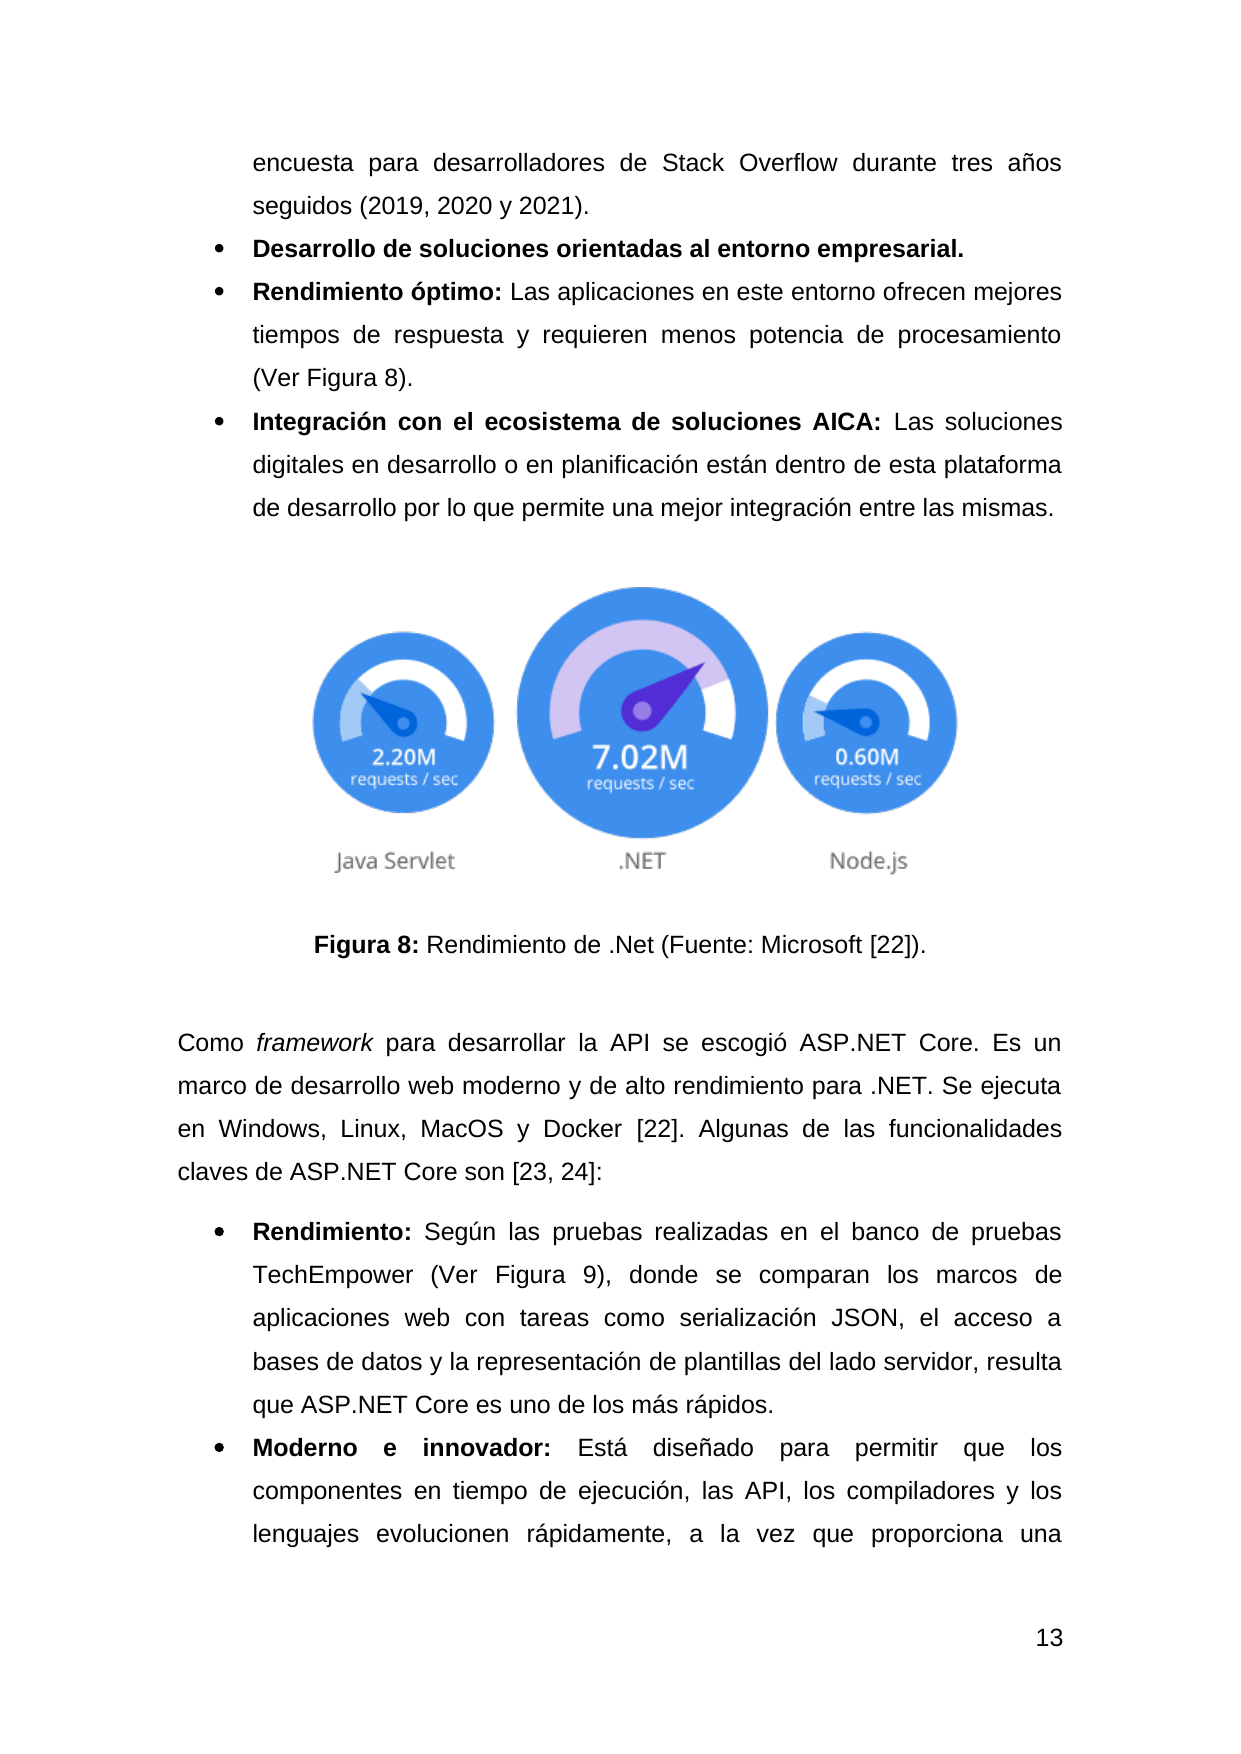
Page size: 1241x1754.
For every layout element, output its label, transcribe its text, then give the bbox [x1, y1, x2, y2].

list Rendimiento óptimo: Las aplicaciones en este entorno ofrecen mejores tiempos de respuesta y requieren menos potencia de procesamiento (Ver Figura 8). [215, 277, 1063, 392]
list Integración con el ecosistema de soluciones AICA: Las soluciones digitales en desarrollo o en planificación están dentro de esta plataforma de desarrollo por lo que permite una mejor integración entre las mismas. [215, 407, 1063, 522]
list Rendimiento: Según las pruebas realizadas en el banco de pruebas TechEmpower (Ver Figura 9), donde se comparan los marcos de aplicaciones web con tareas como serialización JSON, el acceso a bases de datos y la representación de plantillas del lado servidor, resulta que ASP.NET Core es uno de los más rápidos. [215, 1217, 1063, 1418]
text Como framework para desarrollar la API se escogió ASP.NET Core. Es un marco de desarrollo web moderno y de alto rendimiento para .NET. Se ejecuta en Windows, Linux, MacOS y Docker [22]. Algunas de las funcionalidades claves de ASP.NET Core son [23, 24]: [177, 1028, 1063, 1186]
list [215, 148, 1063, 219]
list Desarrollo de soluciones orientadas al entorno empresarial. [215, 234, 1063, 263]
text Figura 8: Rendimiento de .Net (Fuente: Microsoft [22]). [177, 931, 1063, 959]
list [215, 1433, 1063, 1548]
picture [197, 556, 1043, 900]
